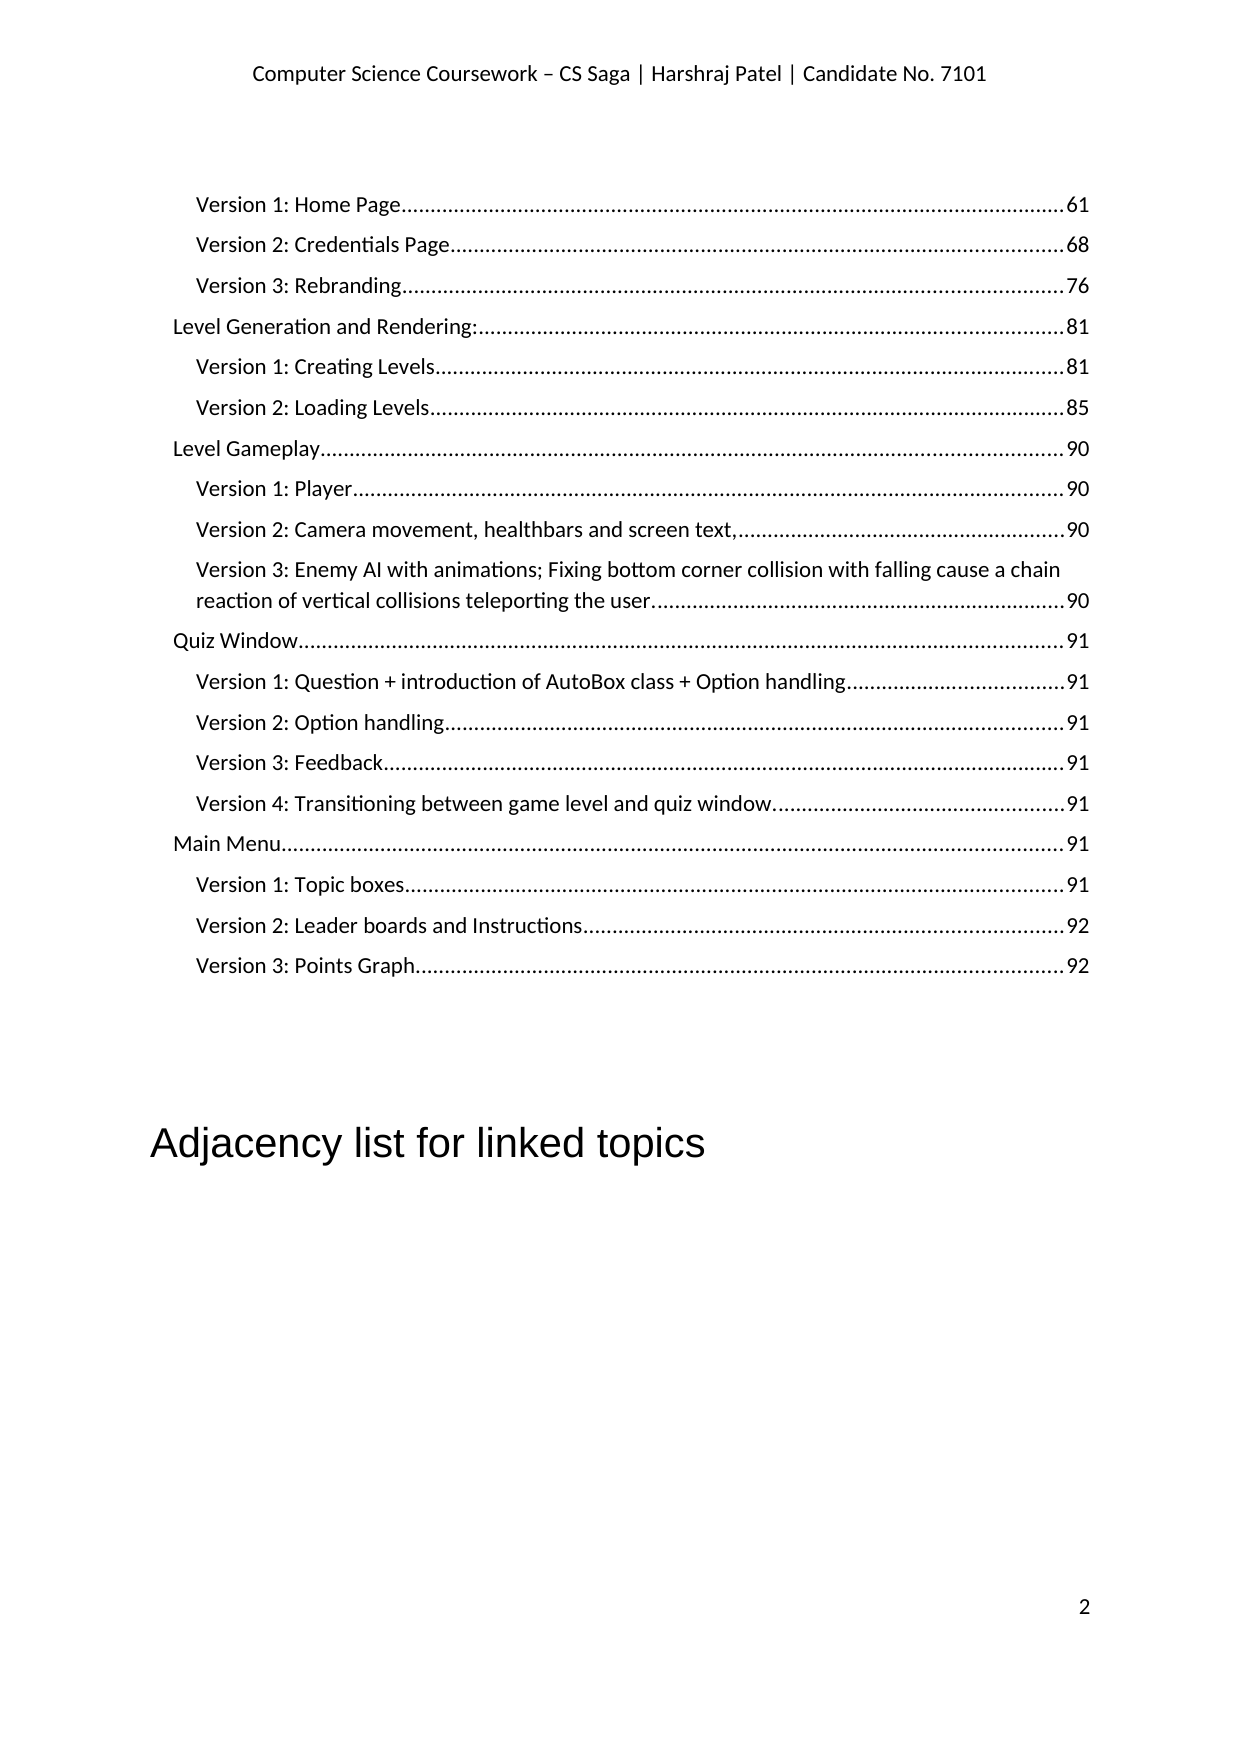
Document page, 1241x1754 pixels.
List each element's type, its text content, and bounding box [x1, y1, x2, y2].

text Adjacency list for linked topics [150, 1118, 1090, 1166]
